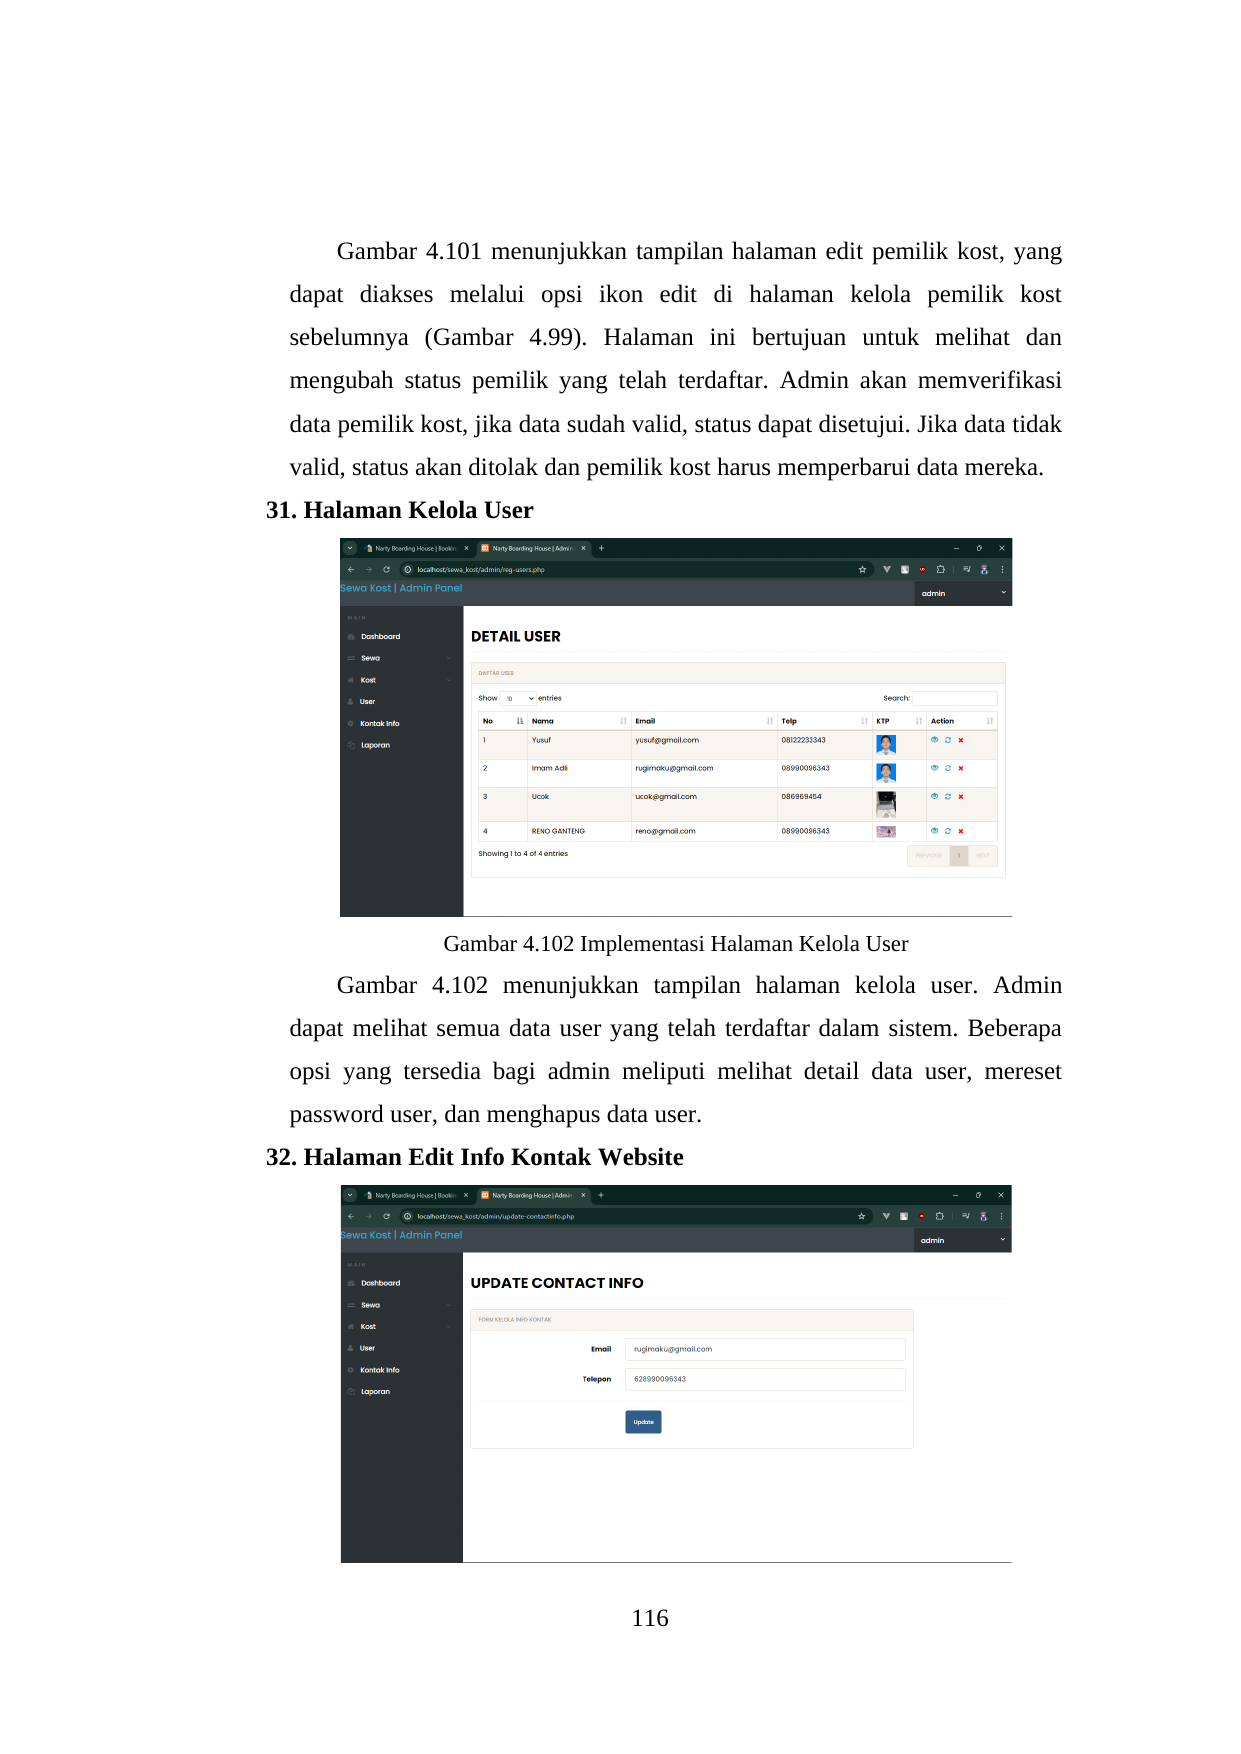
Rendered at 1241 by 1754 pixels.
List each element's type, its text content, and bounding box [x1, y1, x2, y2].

text Gambar 4.101 menunjukkan tampilan halaman edit pemilik kost, yang dapat diakses melalui opsi ikon edit di halaman kelola pemilik kost sebelumnya (Gambar 4.99). Halaman ini bertujuan untuk melihat dan mengubah status pemilik yang telah terdaftar. Admin akan memverifikasi data pemilik kost, jika data sudah valid, status dapat disetujui. Jika data tidak valid, status akan ditolak dan pemilik kost harus memperbarui data mereka. [289, 236, 1063, 481]
picture [340, 538, 1013, 917]
text Gambar 4.102 menunjukkan tampilan halaman kelola user. Admin dapat melihat semua data user yang telah terdaftar dalam sistem. Beberapa opsi yang tersedia bagi admin meliputi melihat detail data user, mereset password user, dan menghapus data user. [289, 970, 1063, 1128]
subtitle Halaman Kelola User [266, 495, 1063, 524]
text Gambar 4.102 Implementasi Halaman Kelola User [289, 931, 1063, 957]
subtitle Halaman Edit Info Kontak Website [266, 1142, 1063, 1171]
picture [340, 1185, 1012, 1563]
